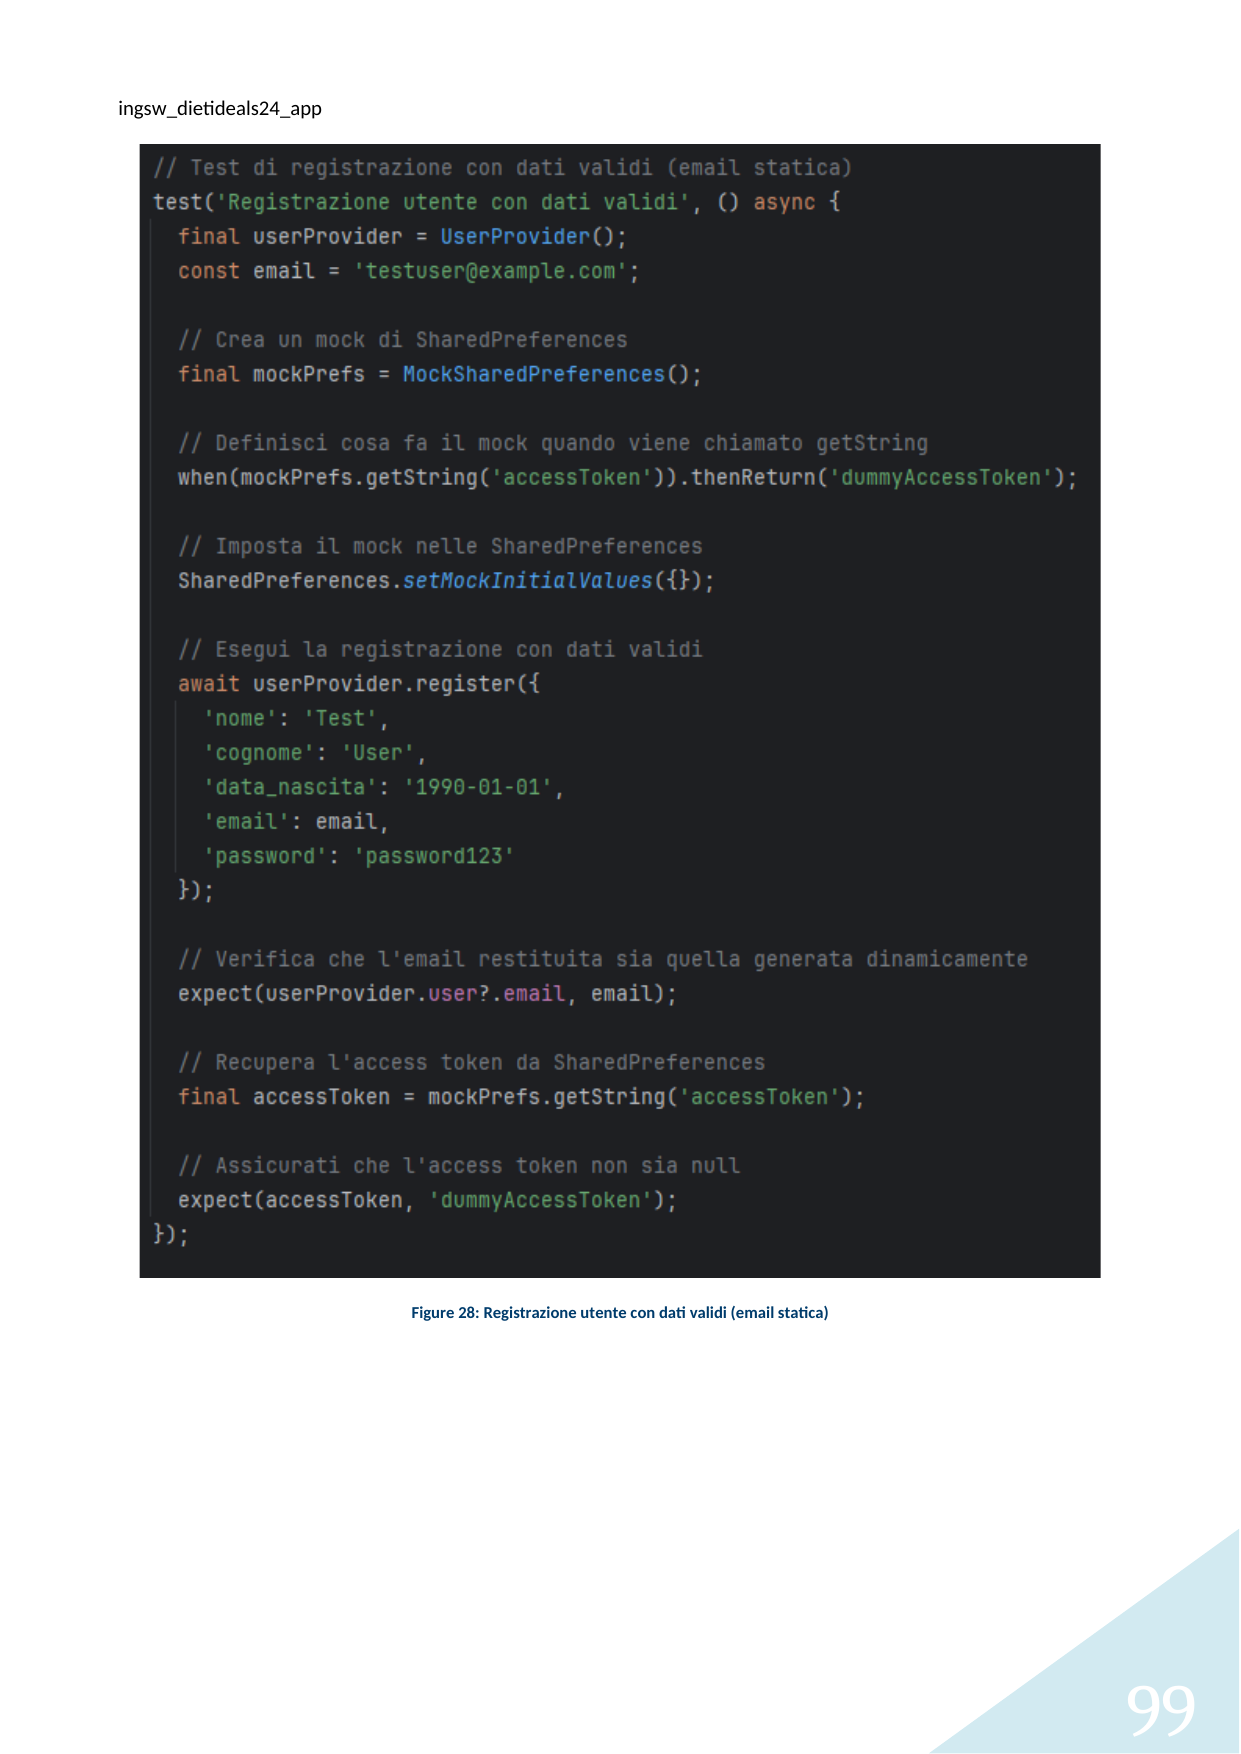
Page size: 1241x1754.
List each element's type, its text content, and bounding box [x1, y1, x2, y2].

text Figure 28: Registrazione utente con dati validi (email statica) [118, 1302, 1122, 1322]
picture [139, 144, 1101, 1278]
